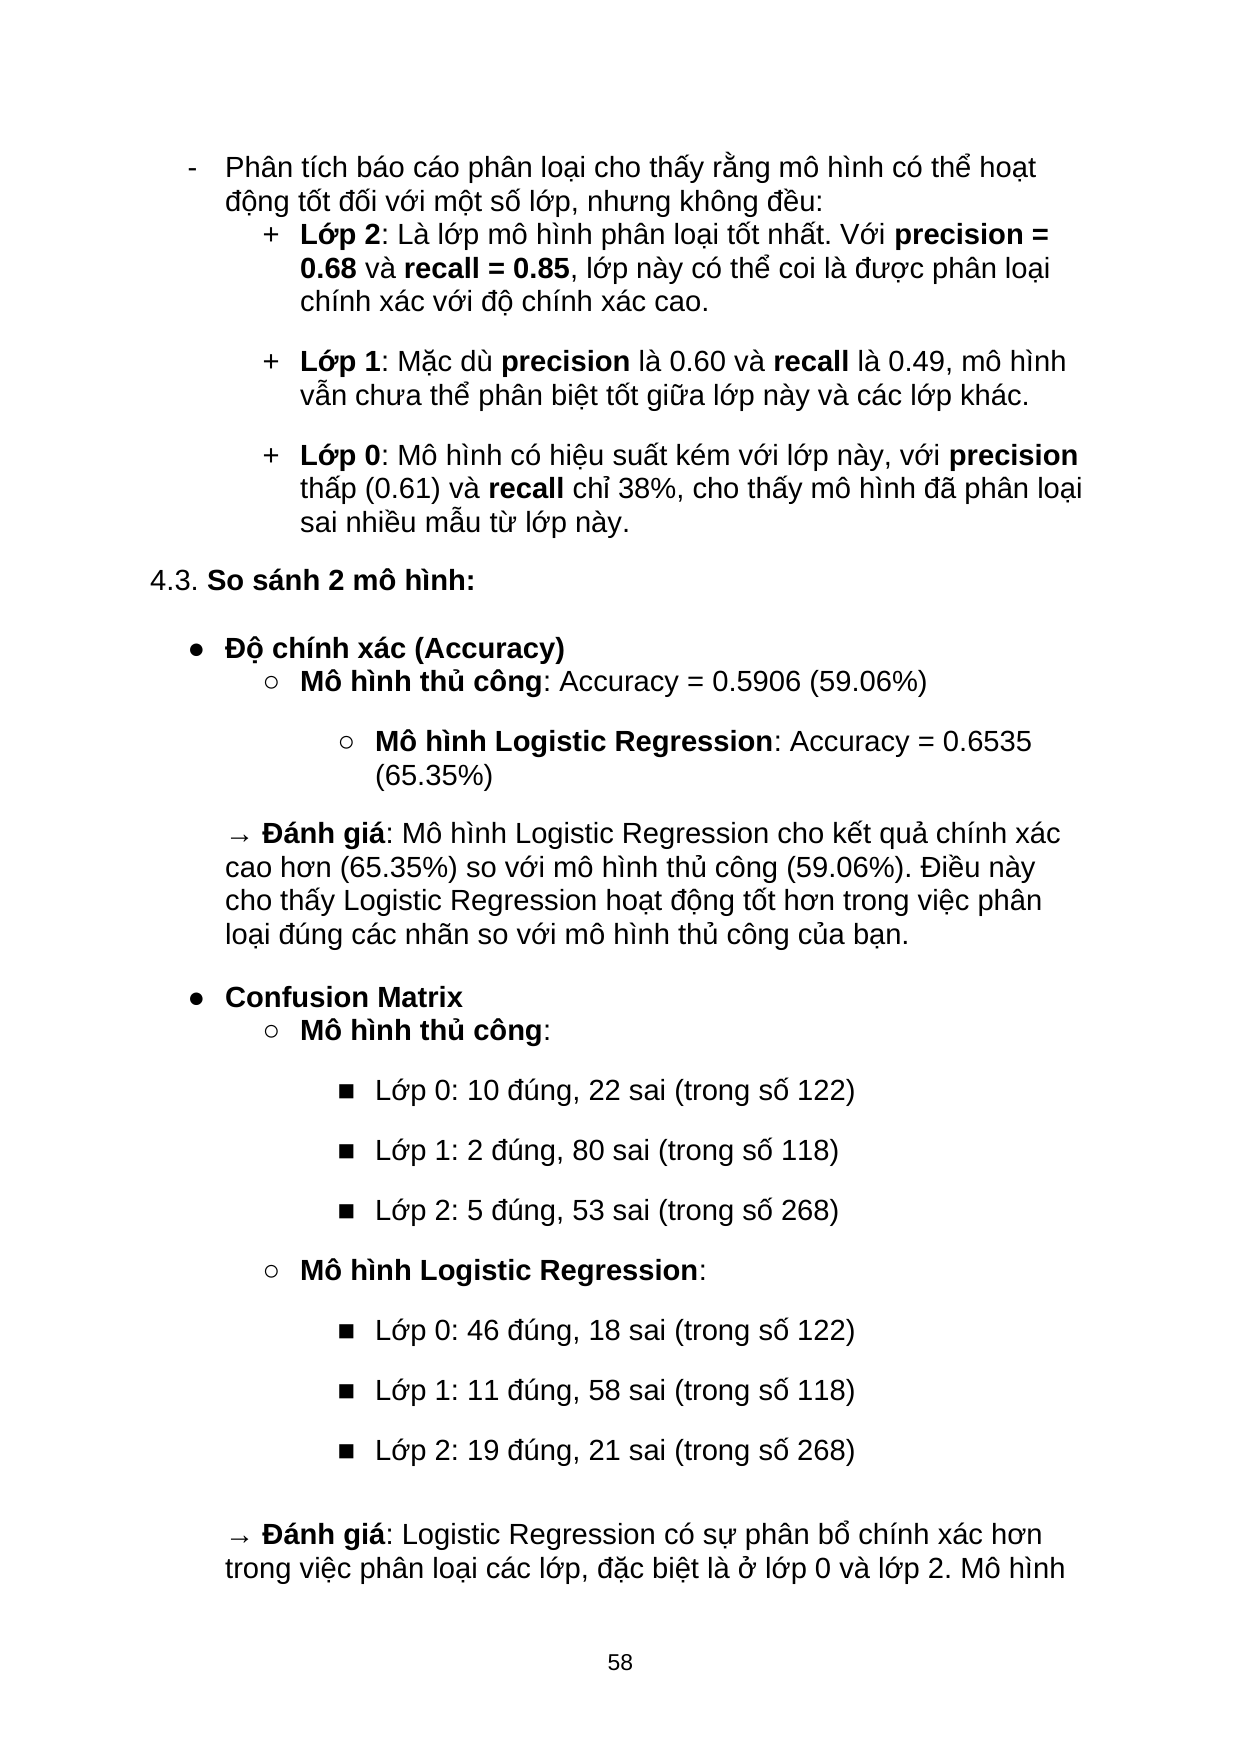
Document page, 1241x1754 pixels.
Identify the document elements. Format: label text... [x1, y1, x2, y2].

list Lớp 2: Là lớp mô hình phân loại tốt nhất. Với precision = 0.68 và recall = 0.85, lớp này có thể coi là được phân loại chính xác với độ chính xác cao. [262, 217, 1090, 344]
list Lớp 1: Mặc dù precision là 0.60 và recall là 0.49, mô hình vẫn chưa thể phân biệt tốt giữa lớp này và các lớp khác. [262, 344, 1090, 437]
list Mô hình Logistic Regression: Accuracy = 0.6535 (65.35%) [337, 724, 1090, 791]
list Lớp 0: 10 đúng, 22 sai (trong số 122) [337, 1073, 1090, 1133]
list Mô hình thủ công: Accuracy = 0.5906 (59.06%) [262, 664, 1090, 724]
subtitle Độ chính xác (Accuracy) [187, 631, 1090, 664]
text 4.3. So sánh 2 mô hình: [150, 563, 1090, 597]
list Lớp 0: Mô hình có hiệu suất kém với lớp này, với precision thấp (0.61) và recall chỉ 38%, cho thấy mô hình đã phân loại sai nhiều mẫu từ lớp này. [262, 437, 1090, 538]
list Lớp 1: 11 đúng, 58 sai (trong số 118) [337, 1373, 1090, 1432]
list Mô hình Logistic Regression: [262, 1253, 1090, 1313]
list Phân tích báo cáo phân loại cho thấy rằng mô hình có thể hoạt động tốt đối với một số lớp, nhưng không đều: [187, 150, 1090, 217]
list Lớp 0: 46 đúng, 18 sai (trong số 122) [337, 1313, 1090, 1373]
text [225, 1517, 1090, 1584]
subtitle Confusion Matrix [187, 980, 1090, 1013]
list Mô hình thủ công: [262, 1013, 1090, 1073]
list Lớp 2: 5 đúng, 53 sai (trong số 268) [337, 1193, 1090, 1253]
list Lớp 1: 2 đúng, 80 sai (trong số 118) [337, 1133, 1090, 1193]
text → Đánh giá: Mô hình Logistic Regression cho kết quả chính xác cao hơn (65.35%) so với mô hình thủ công (59.06%). Điều này cho thấy Logistic Regression hoạt động tốt hơn trong việc phân loại đúng các nhãn so với mô hình thủ công của bạn. [225, 816, 1090, 951]
list Lớp 2: 19 đúng, 21 sai (trong số 268) [337, 1432, 1090, 1492]
